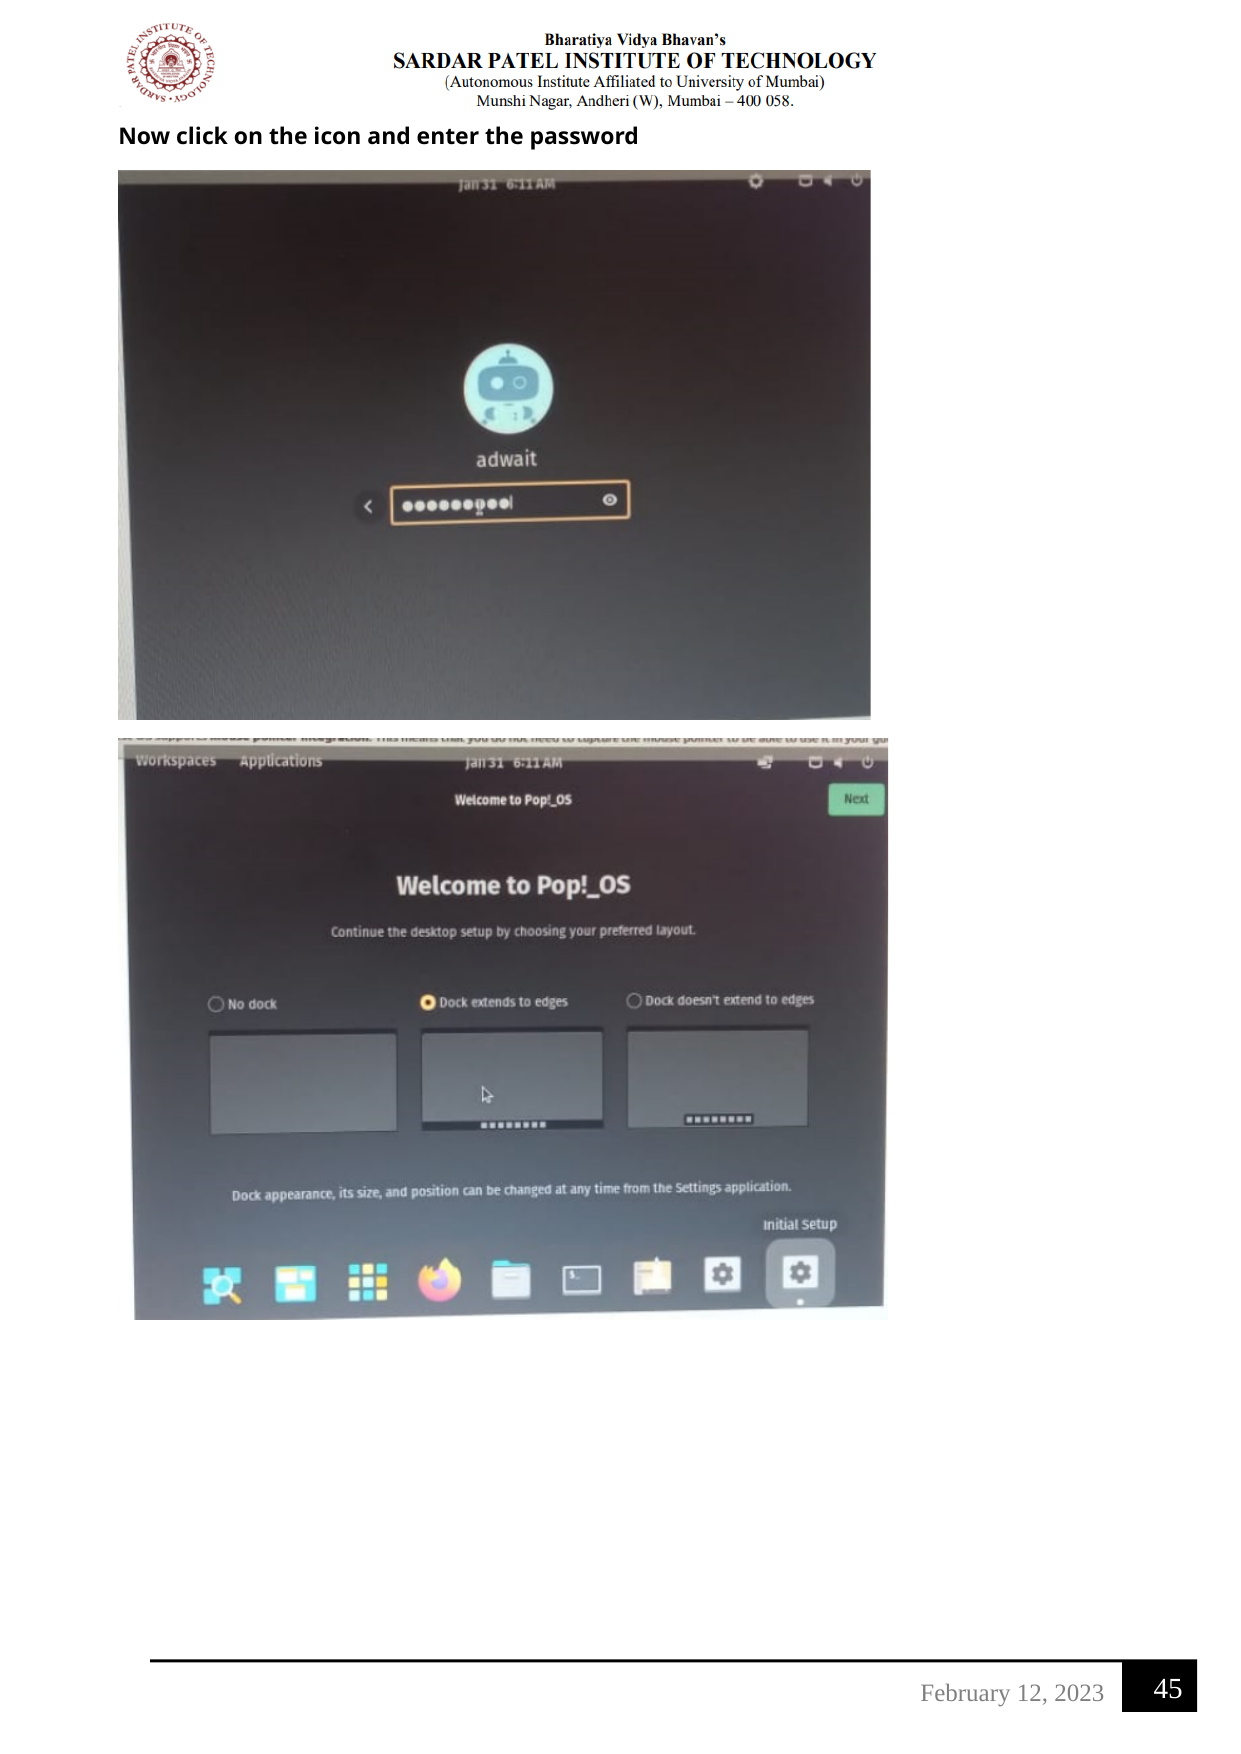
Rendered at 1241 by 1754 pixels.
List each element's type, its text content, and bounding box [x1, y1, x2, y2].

text Now click on the icon and enter the password [118, 120, 1122, 151]
picture [118, 170, 871, 720]
picture [118, 0, 1123, 120]
picture [118, 738, 889, 1320]
